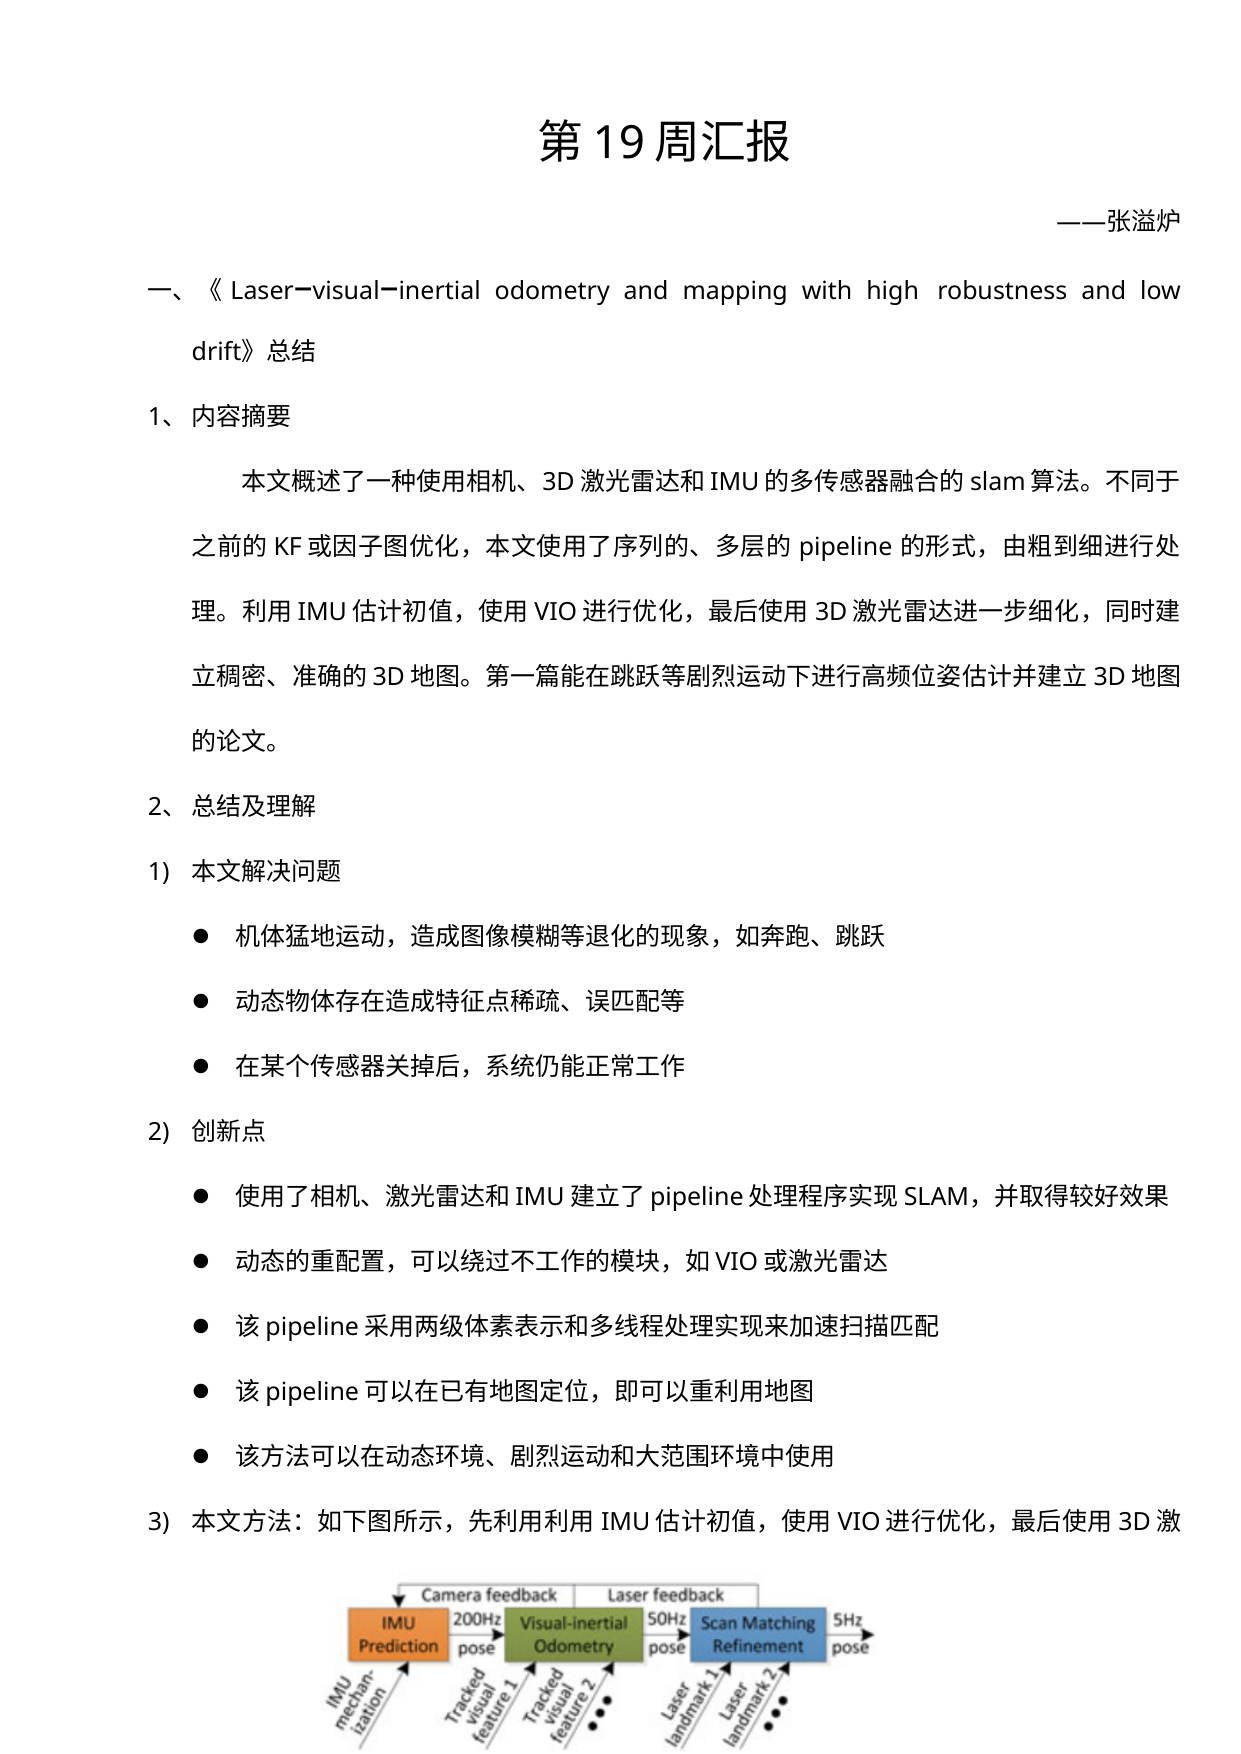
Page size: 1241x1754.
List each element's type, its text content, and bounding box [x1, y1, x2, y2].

text 第19周汇报 [148, 89, 1181, 187]
list 在某个传感器关掉后，系统仍能正常工作 [191, 1032, 1181, 1097]
list 动态物体存在造成特征点稀疏、误匹配等 [191, 967, 1181, 1032]
list 内容摘要 [148, 382, 1181, 447]
list 总结及理解 [148, 772, 1181, 837]
list 该方法可以在动态环境、剧烈运动和大范围环境中使用 [191, 1422, 1181, 1487]
list 本文概述了一种使用相机、3D激光雷达和IMU的多传感器融合的slam算法。不同于之前的KF或因子图优化，本文使用了序列的、多层的pipeline 的形式，由粗到细进行处理。利用IMU估计初值，使用VIO进行优化，最后使用3D激光雷达进一步细化，同时建立稠密、准确的3D地图。第一篇能在跳跃等剧烈运动下进行高频位姿估计并建立3D地图的论文。 [191, 447, 1181, 772]
picture [307, 1572, 884, 1754]
list 该pipeline采用两级体素表示和多线程处理实现来加速扫描匹配 [191, 1292, 1181, 1357]
list 《Laser–visual–inertial odometry and mapping with high robustness and low drift》总结 [148, 252, 1181, 382]
list 动态的重配置，可以绕过不工作的模块，如VIO或激光雷达 [191, 1227, 1181, 1292]
list 使用了相机、激光雷达和IMU建立了pipeline处理程序实现SLAM，并取得较好效果 [191, 1162, 1181, 1227]
list 该pipeline可以在已有地图定位，即可以重利用地图 [191, 1357, 1181, 1422]
list 创新点 [148, 1097, 1181, 1162]
list 机体猛地运动，造成图像模糊等退化的现象，如奔跑、跳跃 [191, 902, 1181, 967]
text ——张溢炉 [148, 187, 1181, 252]
list 本文解决问题 [148, 837, 1181, 902]
